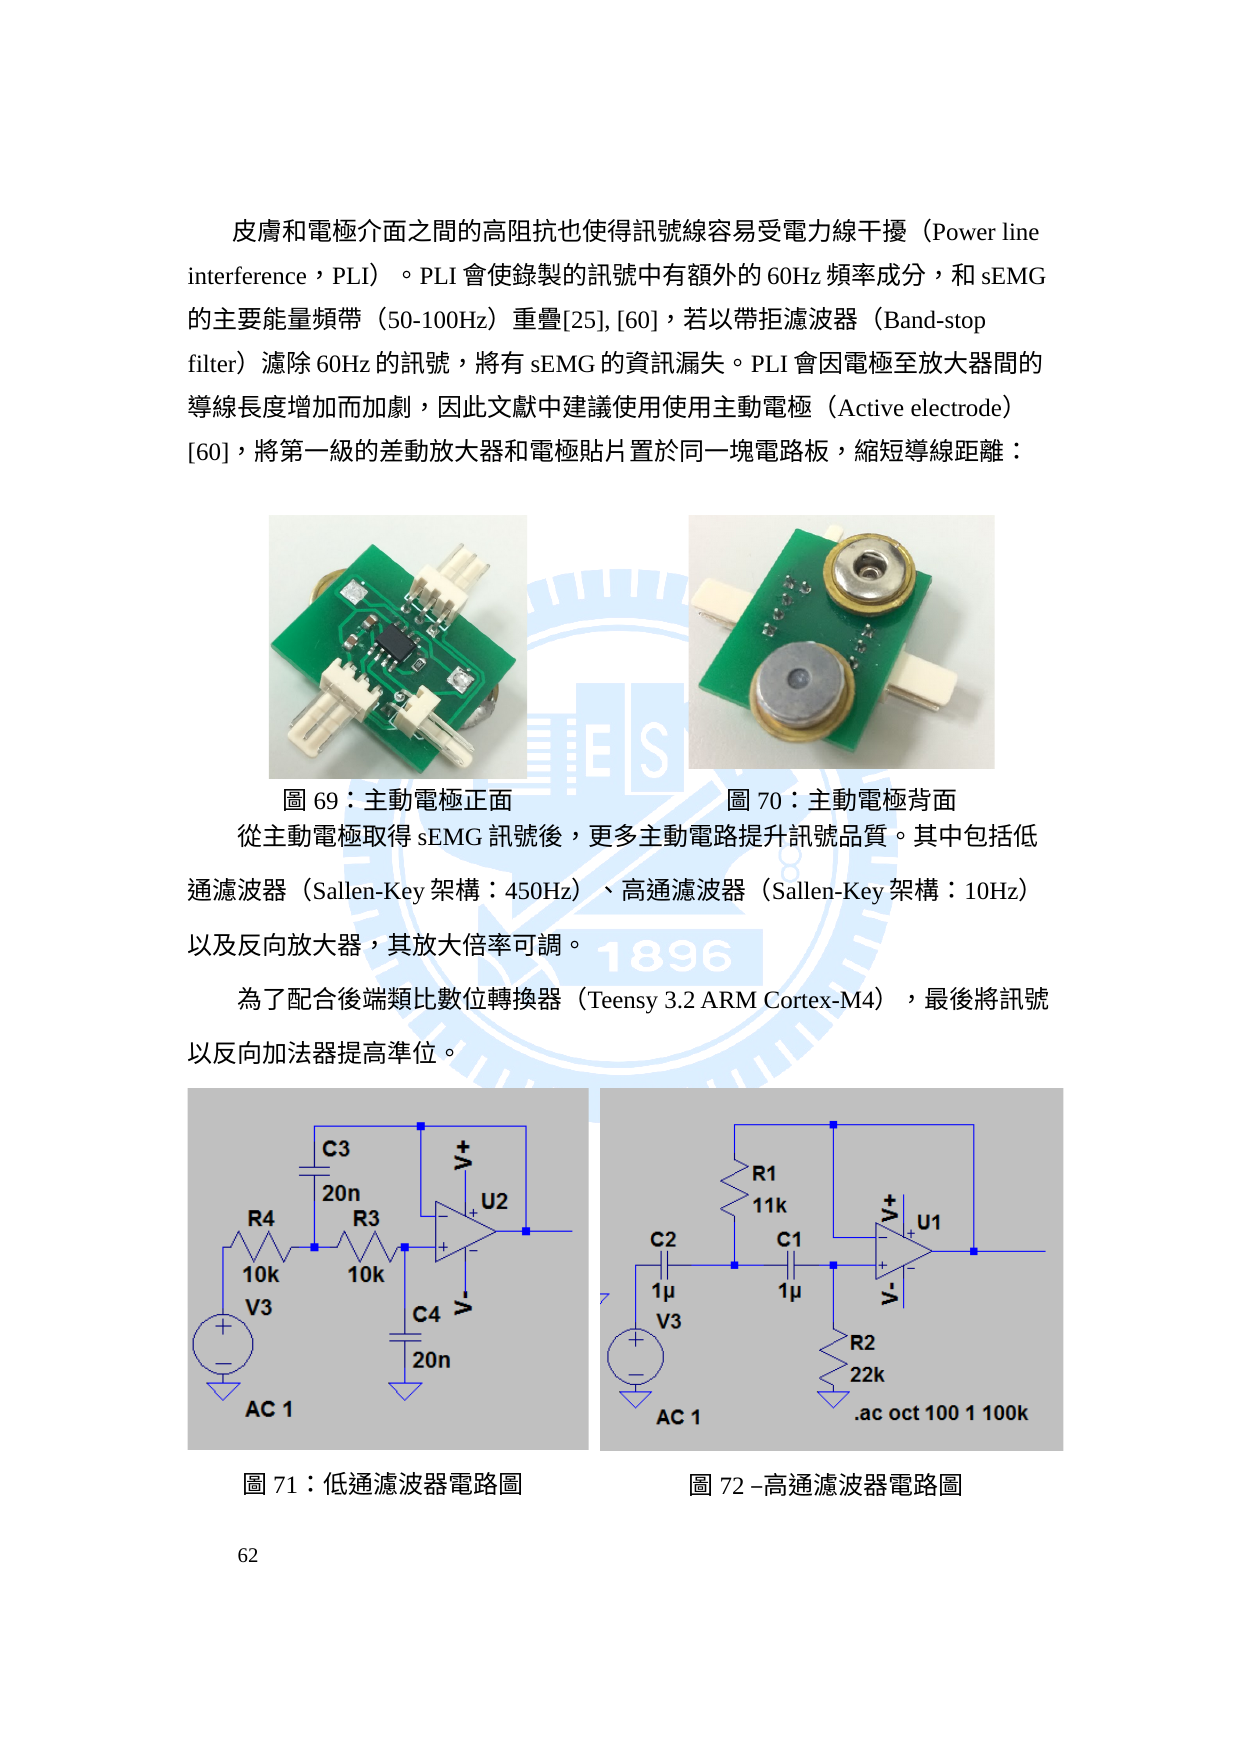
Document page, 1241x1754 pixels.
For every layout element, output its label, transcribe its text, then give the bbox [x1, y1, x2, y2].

picture [600, 1088, 1064, 1451]
table_header 圖 69：主動電極正面 [176, 516, 620, 816]
picture [268, 515, 528, 779]
table_header 圖 71：低通濾波器電路圖 [176, 1088, 589, 1501]
picture [187, 1088, 589, 1450]
text 從主動電極取得sEMG訊號後，更多主動電路提升訊號品質。其中包括低通濾波器（Sallen-Key架構：450Hz）、高通濾波器（Sallen-Key架構：10Hz）以及反向放大器，其放大倍率可調。 [187, 816, 1053, 961]
text 皮膚和電極介面之間的高阻抗也使得訊號線容易受電力線干擾（Power line interference，PLI）。PLI會使錄製的訊號中有額外的60Hz頻率成分，和sEMG的主要能量頻帶（50-100Hz）重疊[25], [60]，若以帶拒濾波器（Band-stop filter）濾除60Hz的訊號，將有sEMG的資訊漏失。PLI會因電極至放大器間的導線長度增加而加劇，因此文獻中建議使用使用主動電極（Active electrode）[60]，將第一級的差動放大器和電極貼片置於同一塊電路板，縮短導線距離： [187, 207, 1053, 472]
table_header 圖 70：主動電極背面 [620, 516, 1063, 816]
picture [688, 515, 995, 769]
text 為了配合後端類比數位轉換器（Teensy 3.2 ARM Cortex-M4），最後將訊號以反向加法器提高準位。 [187, 979, 1053, 1070]
table_header 圖 72 –高通濾波器電路圖 [589, 1088, 1063, 1501]
